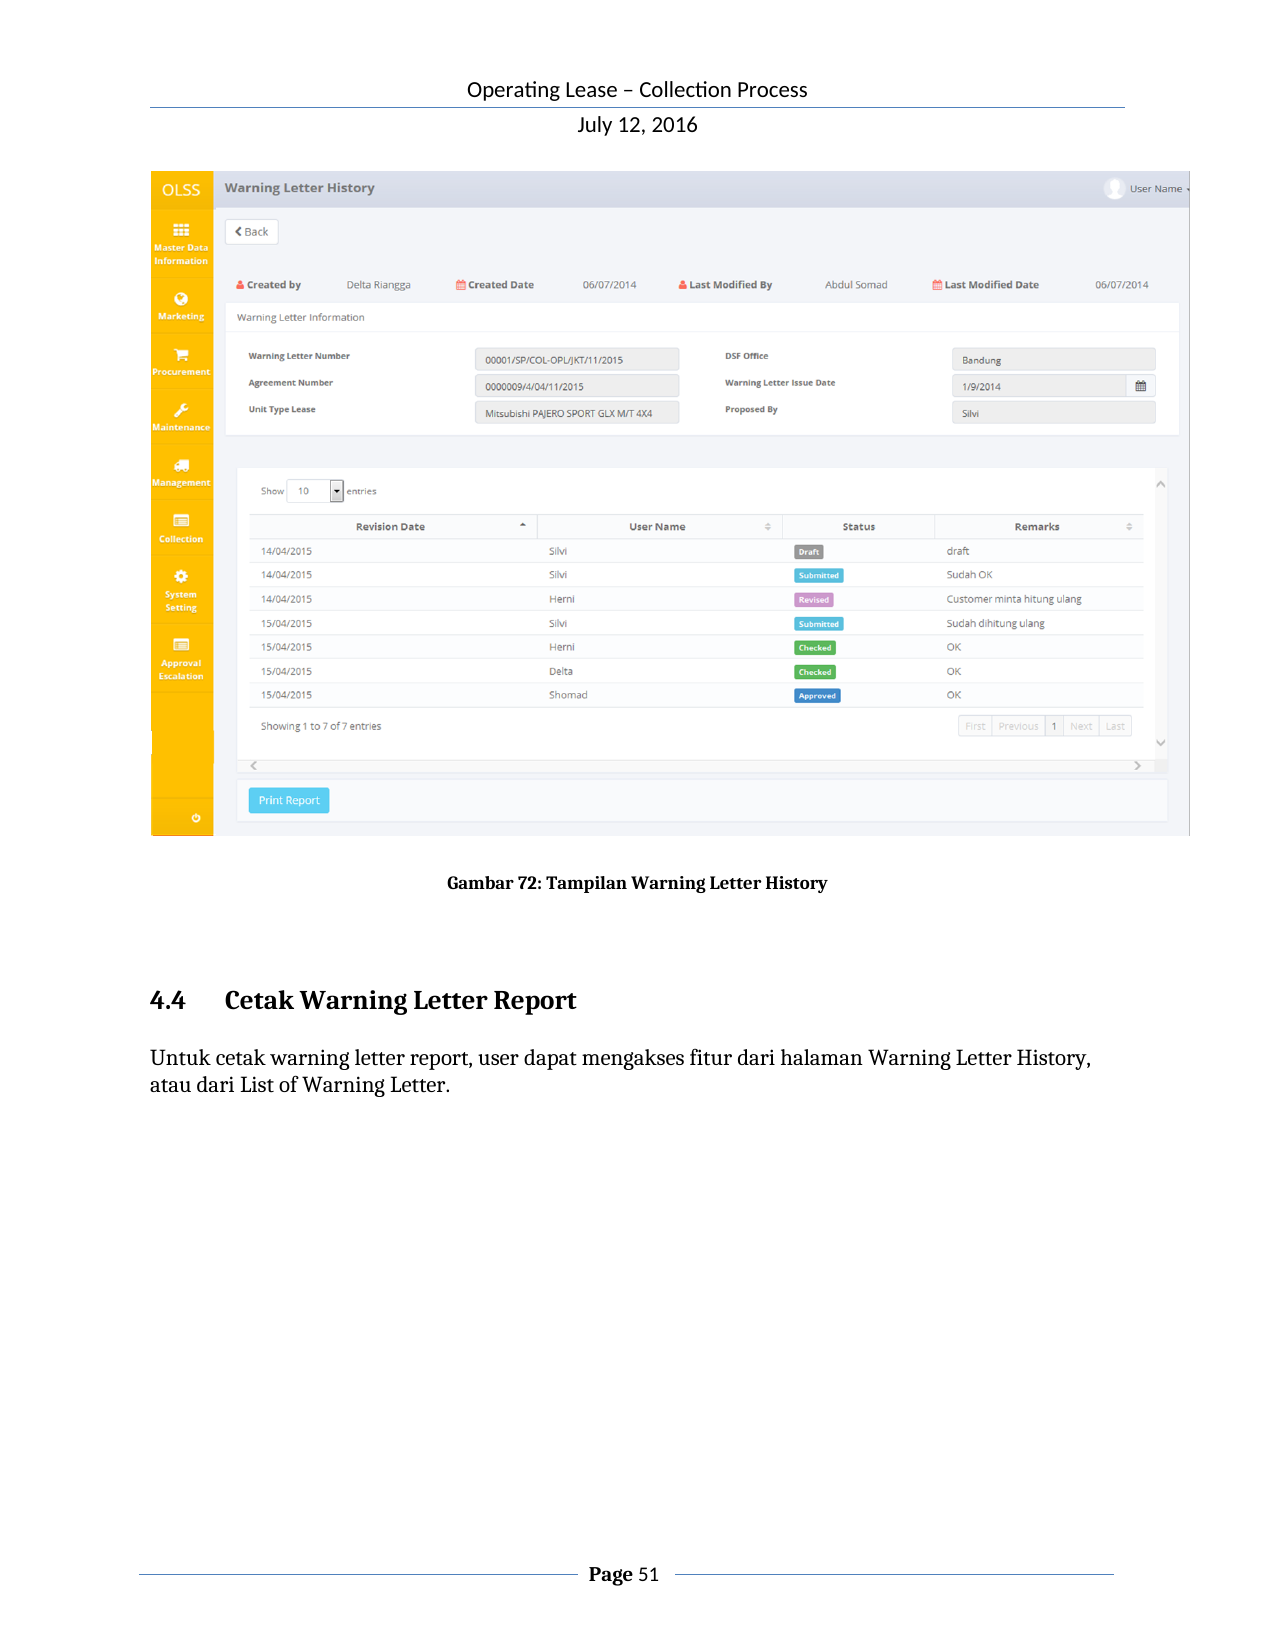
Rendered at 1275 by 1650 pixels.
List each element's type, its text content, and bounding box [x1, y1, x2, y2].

picture [150, 170, 1190, 844]
subtitle Cetak Warning Letter Report [150, 985, 1125, 1016]
text Gambar 72: Tampilan Warning Letter History [150, 873, 1125, 894]
text Untuk cetak warning letter report, user dapat mengakses fitur dari halaman Warning Letter History, atau dari List of Warning Letter. [150, 1045, 1125, 1098]
